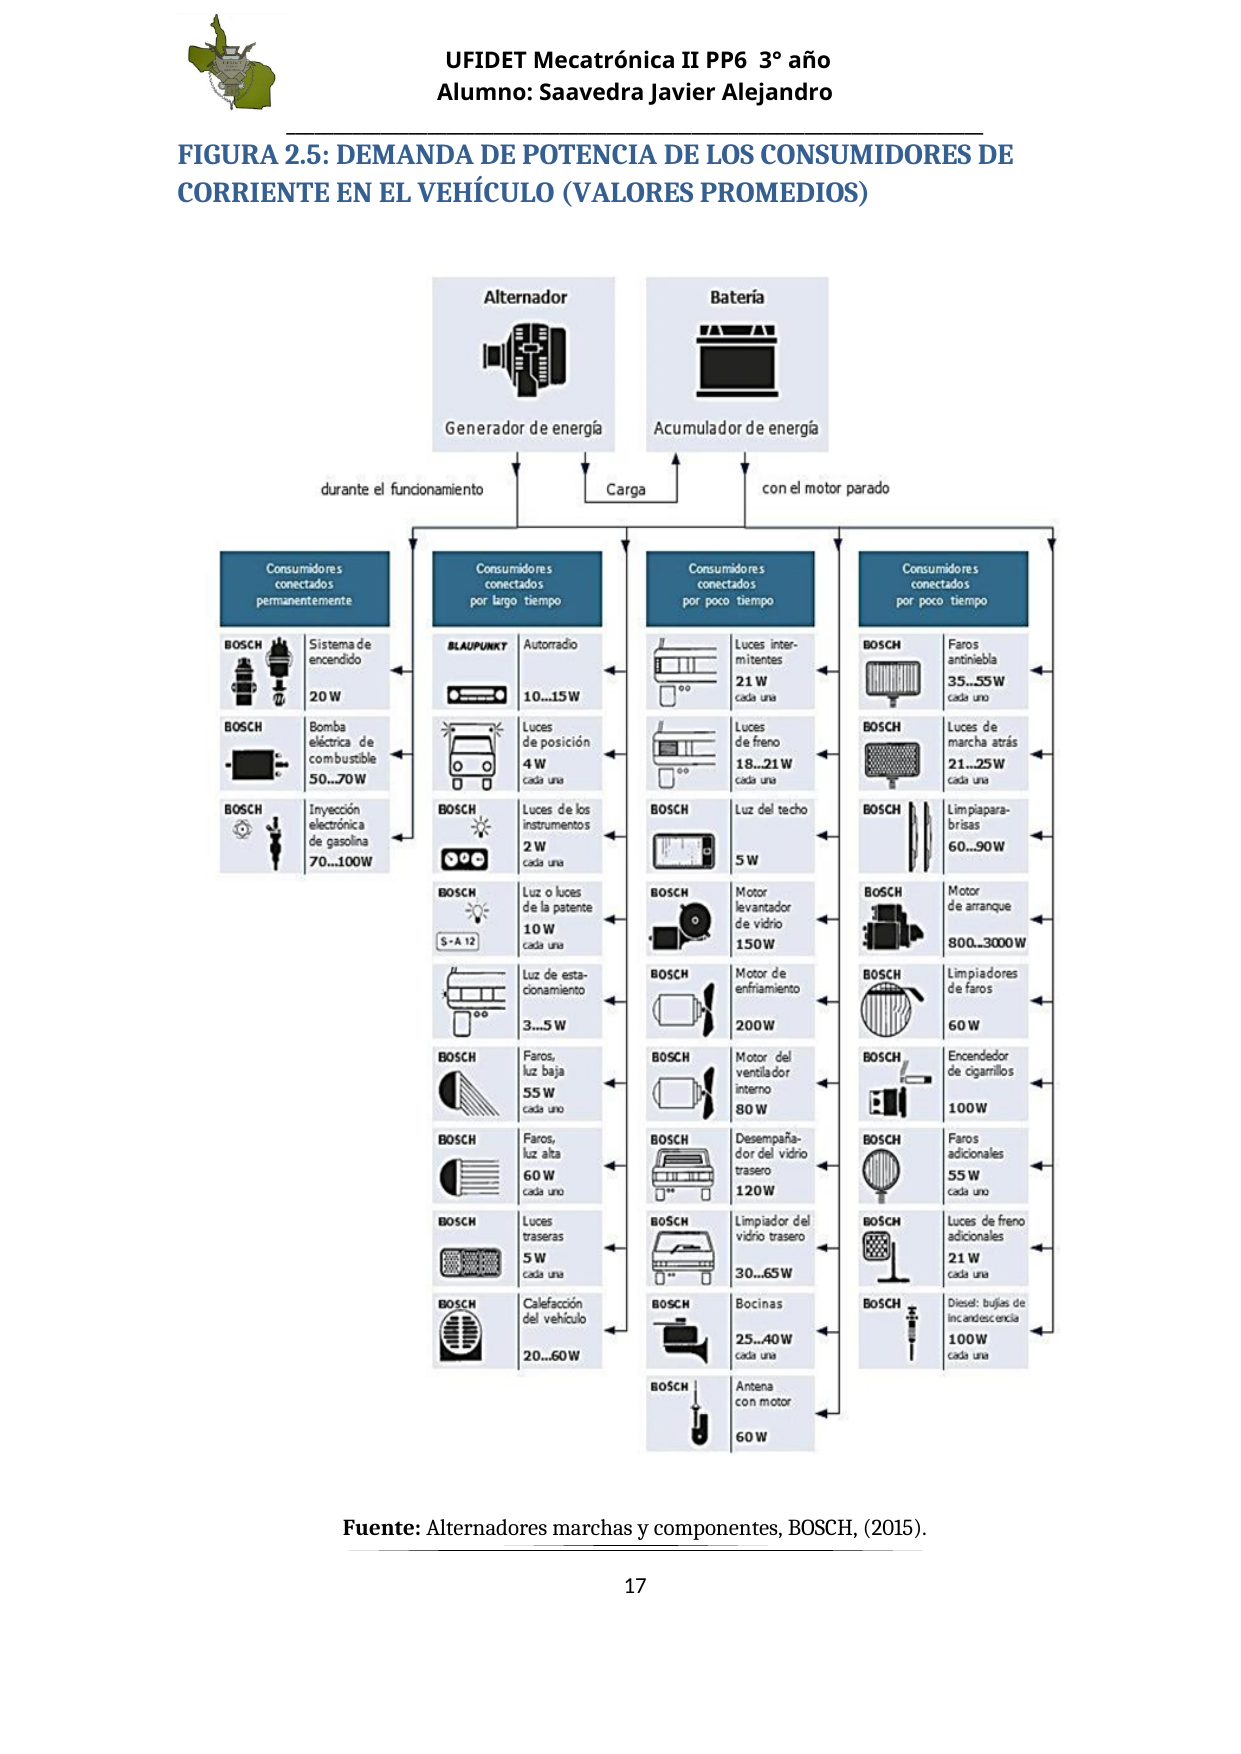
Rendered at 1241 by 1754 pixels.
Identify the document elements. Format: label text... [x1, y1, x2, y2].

text Fuente: Alternadores marchas y componentes, BOSCH, (2015). [177, 1515, 1093, 1541]
picture [205, 265, 1065, 1457]
picture [178, 13, 288, 112]
subtitle FIGURA 2.5: DEMANDA DE POTENCIA DE LOS CONSUMIDORES DE CORRIENTE EN EL VEHÍCULO (VALORES PROMEDIOS) [177, 138, 1093, 210]
